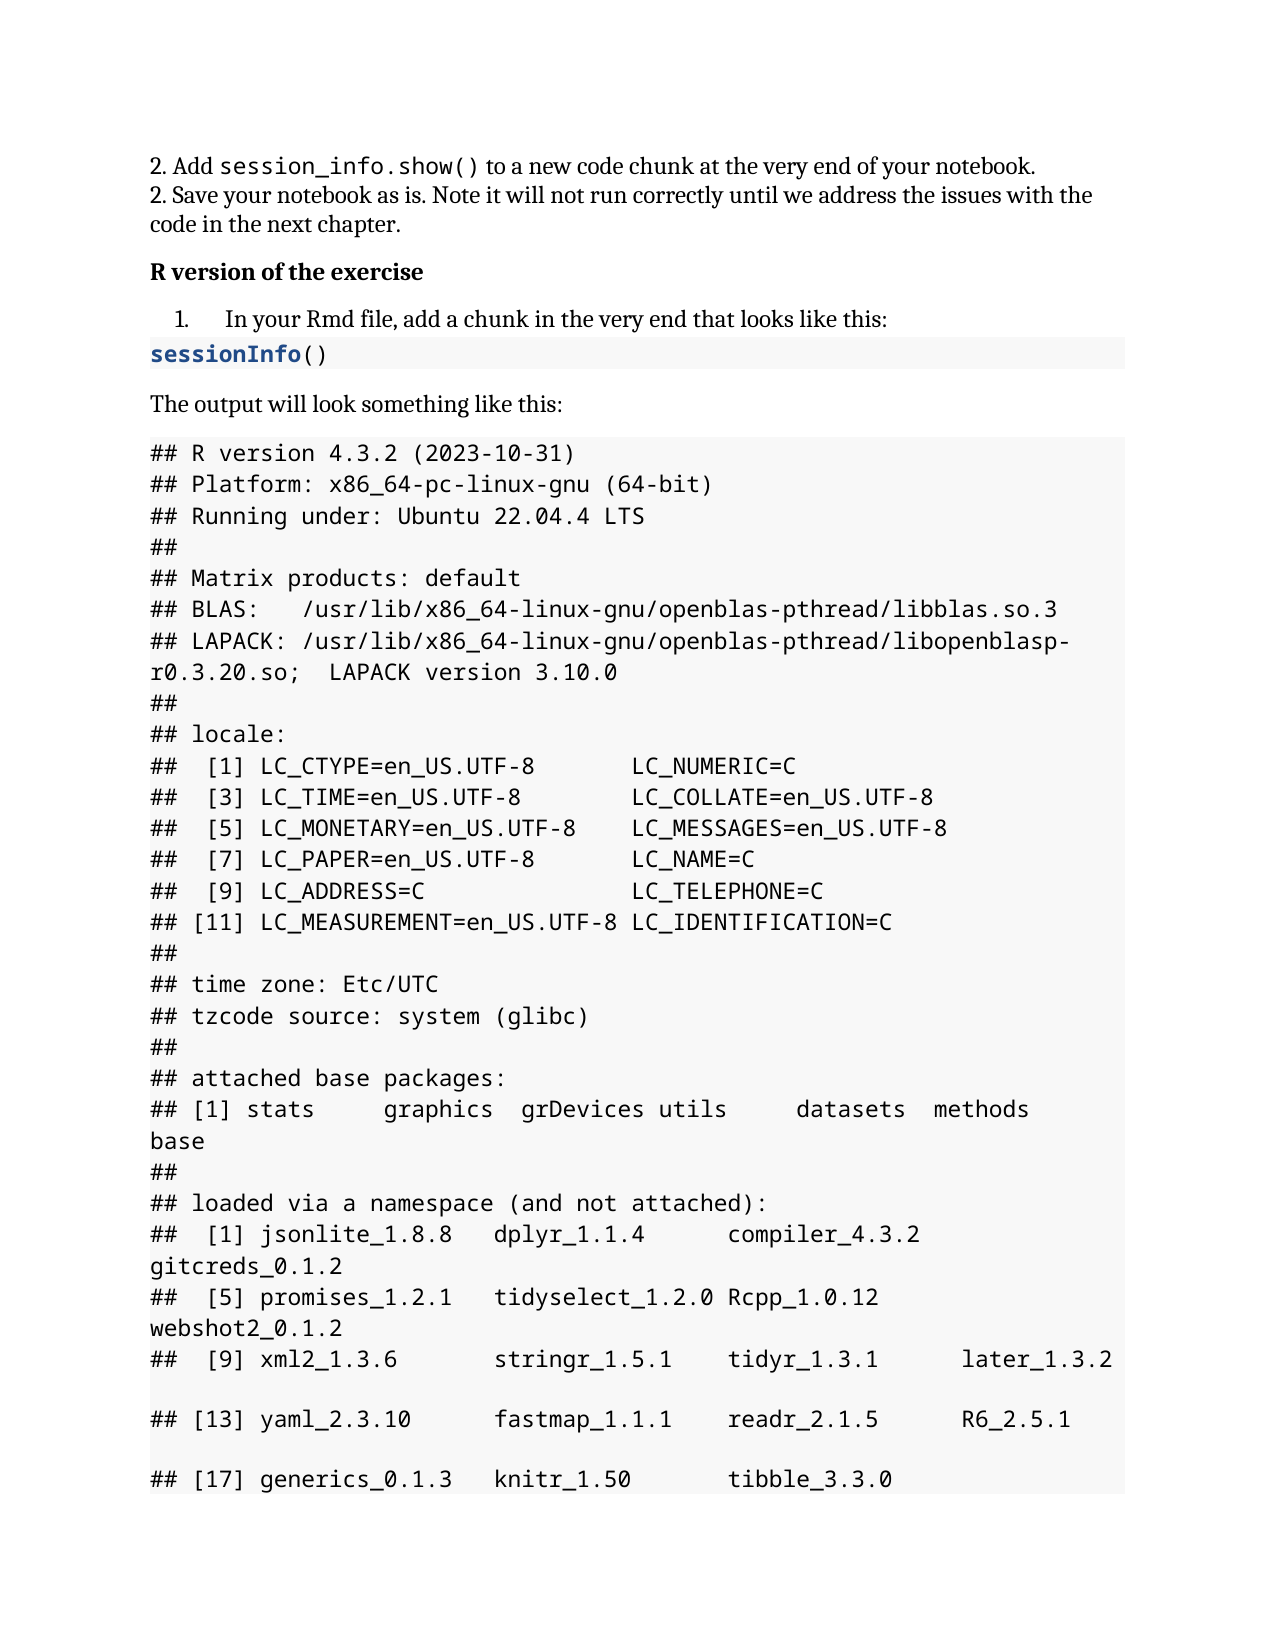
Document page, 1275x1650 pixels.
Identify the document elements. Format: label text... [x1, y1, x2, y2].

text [150, 150, 1125, 239]
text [150, 437, 1125, 1494]
list In your Rmd file, add a chunk in the very end that looks like this: [175, 305, 1125, 334]
text The output will look something like this: [150, 389, 1125, 418]
text sessionInfo() [150, 337, 1125, 369]
text R version of the exercise [150, 257, 1125, 286]
